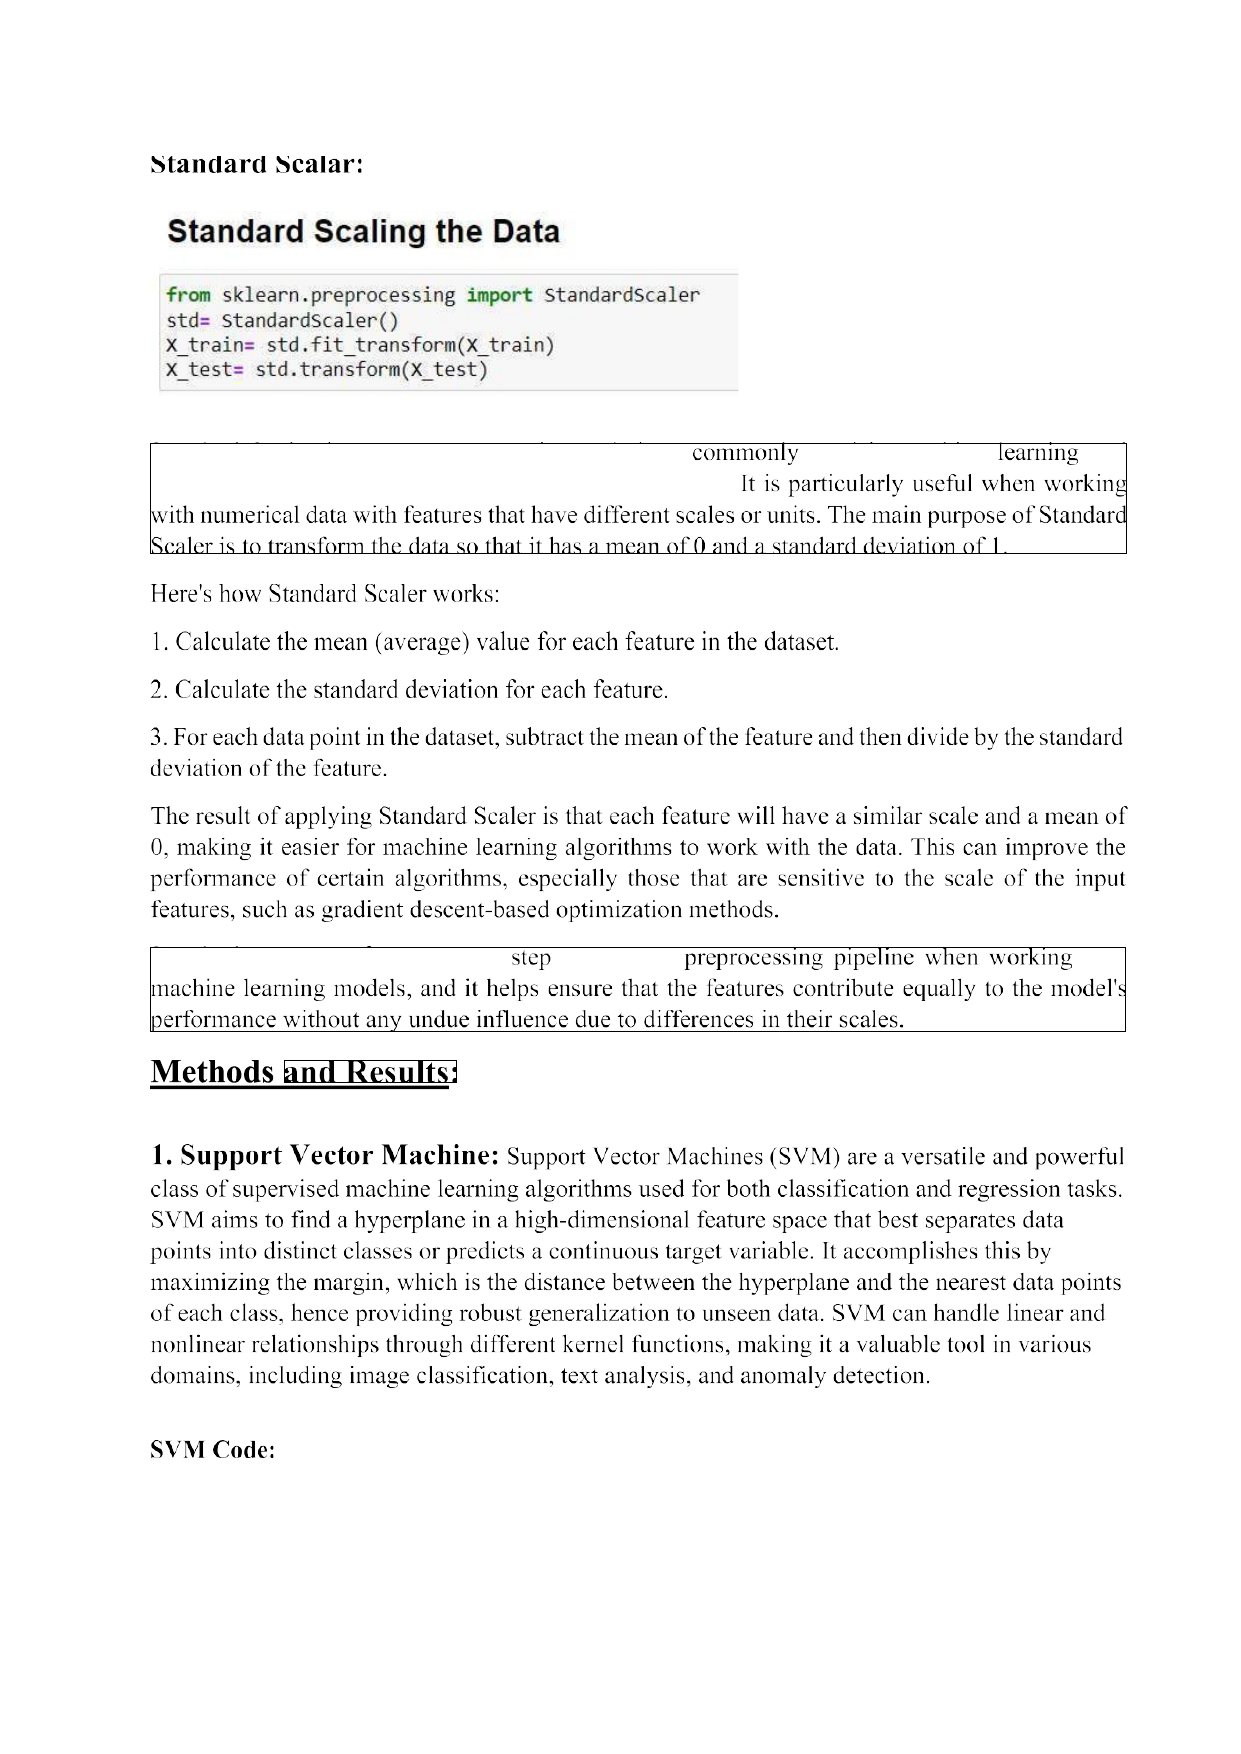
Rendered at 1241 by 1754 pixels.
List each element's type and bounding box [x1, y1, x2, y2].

picture [151, 948, 1125, 1031]
picture [150, 1144, 1124, 1388]
picture [151, 727, 1123, 776]
picture [151, 444, 1126, 553]
picture [150, 211, 739, 397]
picture [151, 1440, 274, 1458]
picture [285, 1061, 456, 1082]
picture [153, 631, 838, 655]
picture [150, 584, 498, 602]
picture [151, 156, 362, 173]
picture [150, 806, 1128, 922]
picture [150, 679, 667, 698]
